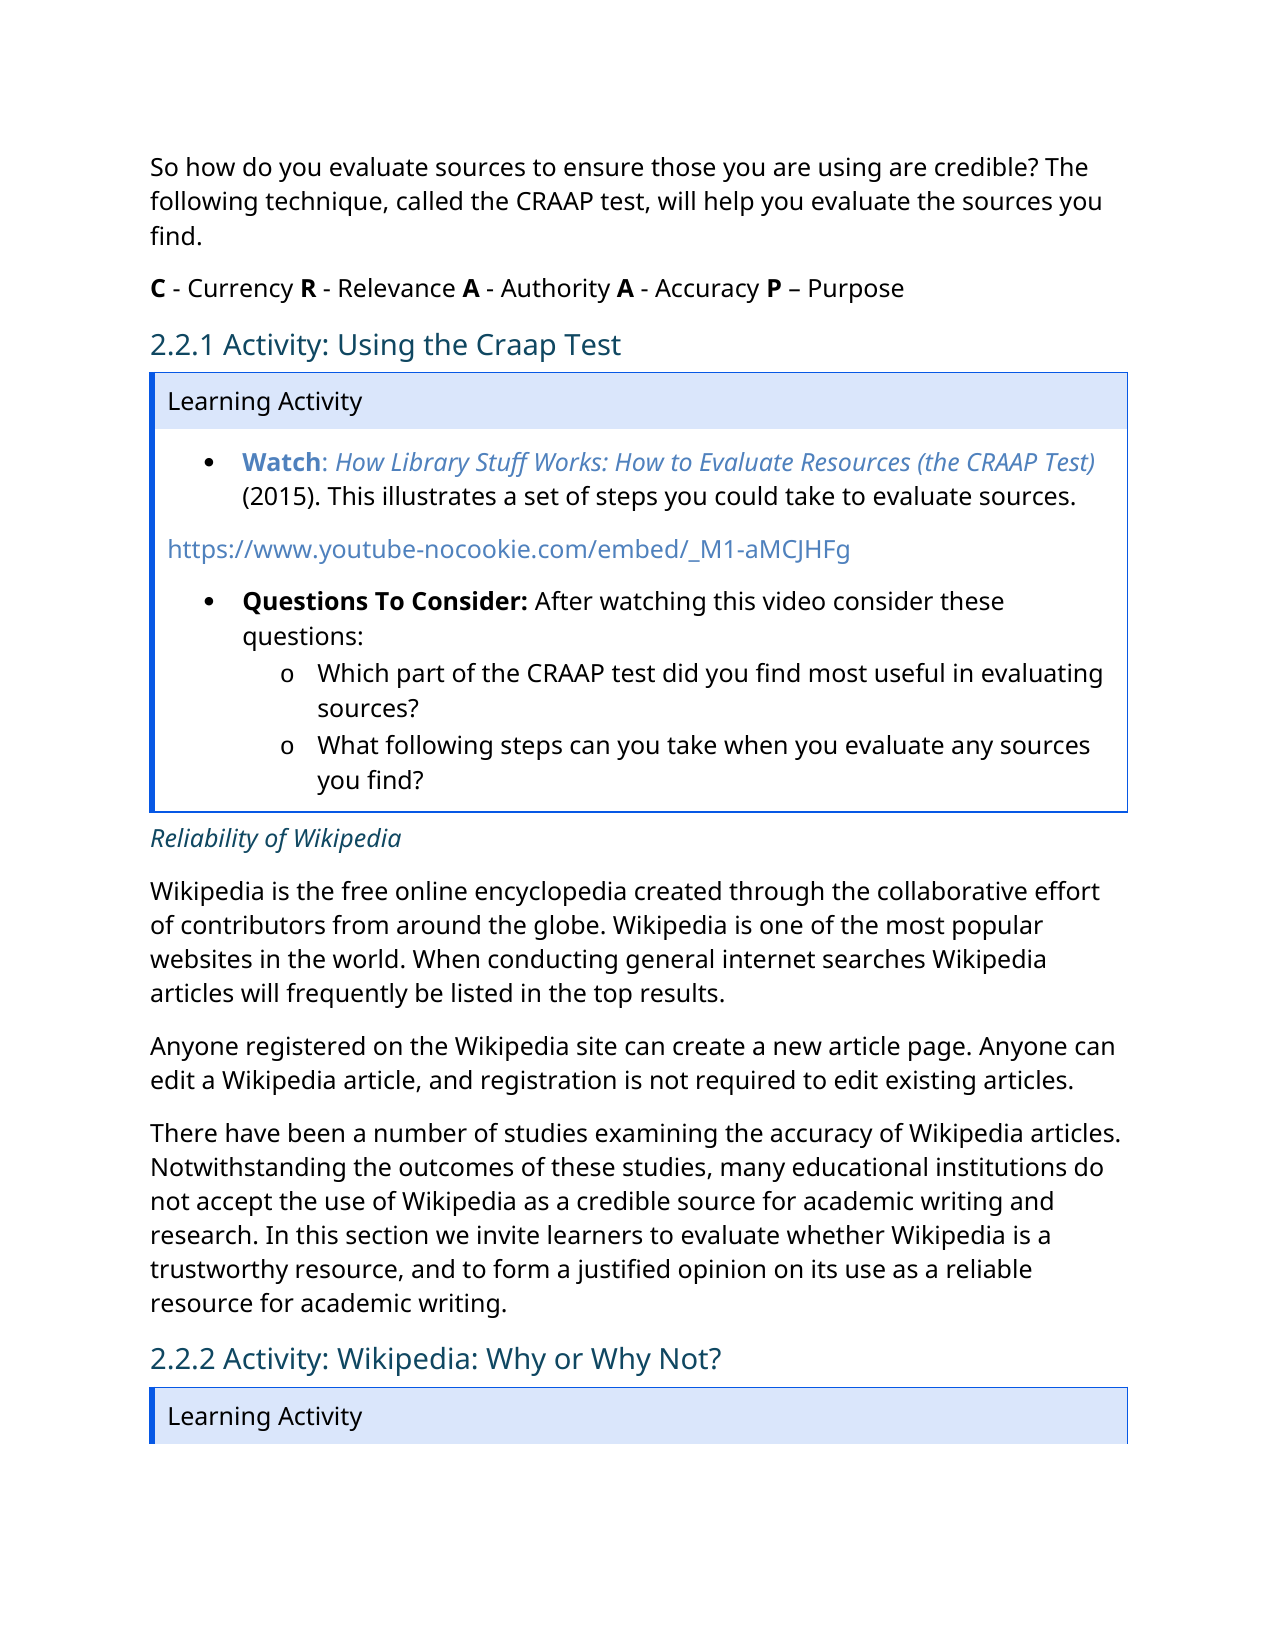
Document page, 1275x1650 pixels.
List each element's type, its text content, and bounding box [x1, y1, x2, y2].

text So how do you evaluate sources to ensure those you are using are credible? The following technique, called the CRAAP test, will help you evaluate the sources you find. [150, 150, 1125, 252]
table_cell Watch: How Library Stuff Works: How to Evaluate Resources (the CRAAP Test) (2015). This illustrates a set of steps you could take to evaluate sources. https://www.youtube-nocookie.com/embed/_M1-aMCJHFg Questions To Consider: After watching this video consider these questions: Which part of the CRAAP test did you find most useful in evaluating sources? What following steps can you take when you evaluate any sources you find? [155, 429, 1127, 811]
text Anyone registered on the Wikipedia site can create a new article page. Anyone can edit a Wikipedia article, and registration is not required to edit existing articles. [150, 1028, 1125, 1097]
text There have been a number of studies examining the accuracy of Wikipedia articles. Notwithstanding the outcomes of these studies, many educational institutions do not accept the use of Wikipedia as a credible source for academic writing and research. In this section we invite learners to evaluate whether Wikipedia is a trustworthy resource, and to form a justified opinion on its use as a reliable resource for academic writing. [150, 1115, 1125, 1320]
table_header Learning Activity [155, 373, 1127, 429]
table_header Learning Activity [155, 1388, 1127, 1444]
text Wikipedia is the free online encyclopedia created through the collaborative effort of contributors from around the globe. Wikipedia is one of the most popular websites in the world. When conducting general internet searches Wikipedia articles will frequently be listed in the top results. [150, 873, 1125, 1010]
subtitle Reliability of Wikipedia [150, 821, 1125, 855]
text C - Currency R - Relevance A - Authority A - Accuracy P – Purpose [150, 271, 1125, 305]
subtitle 2.2.1 Activity: Using the Craap Test [150, 324, 1125, 363]
subtitle 2.2.2 Activity: Wikipedia: Why or Why Not? [150, 1338, 1125, 1378]
